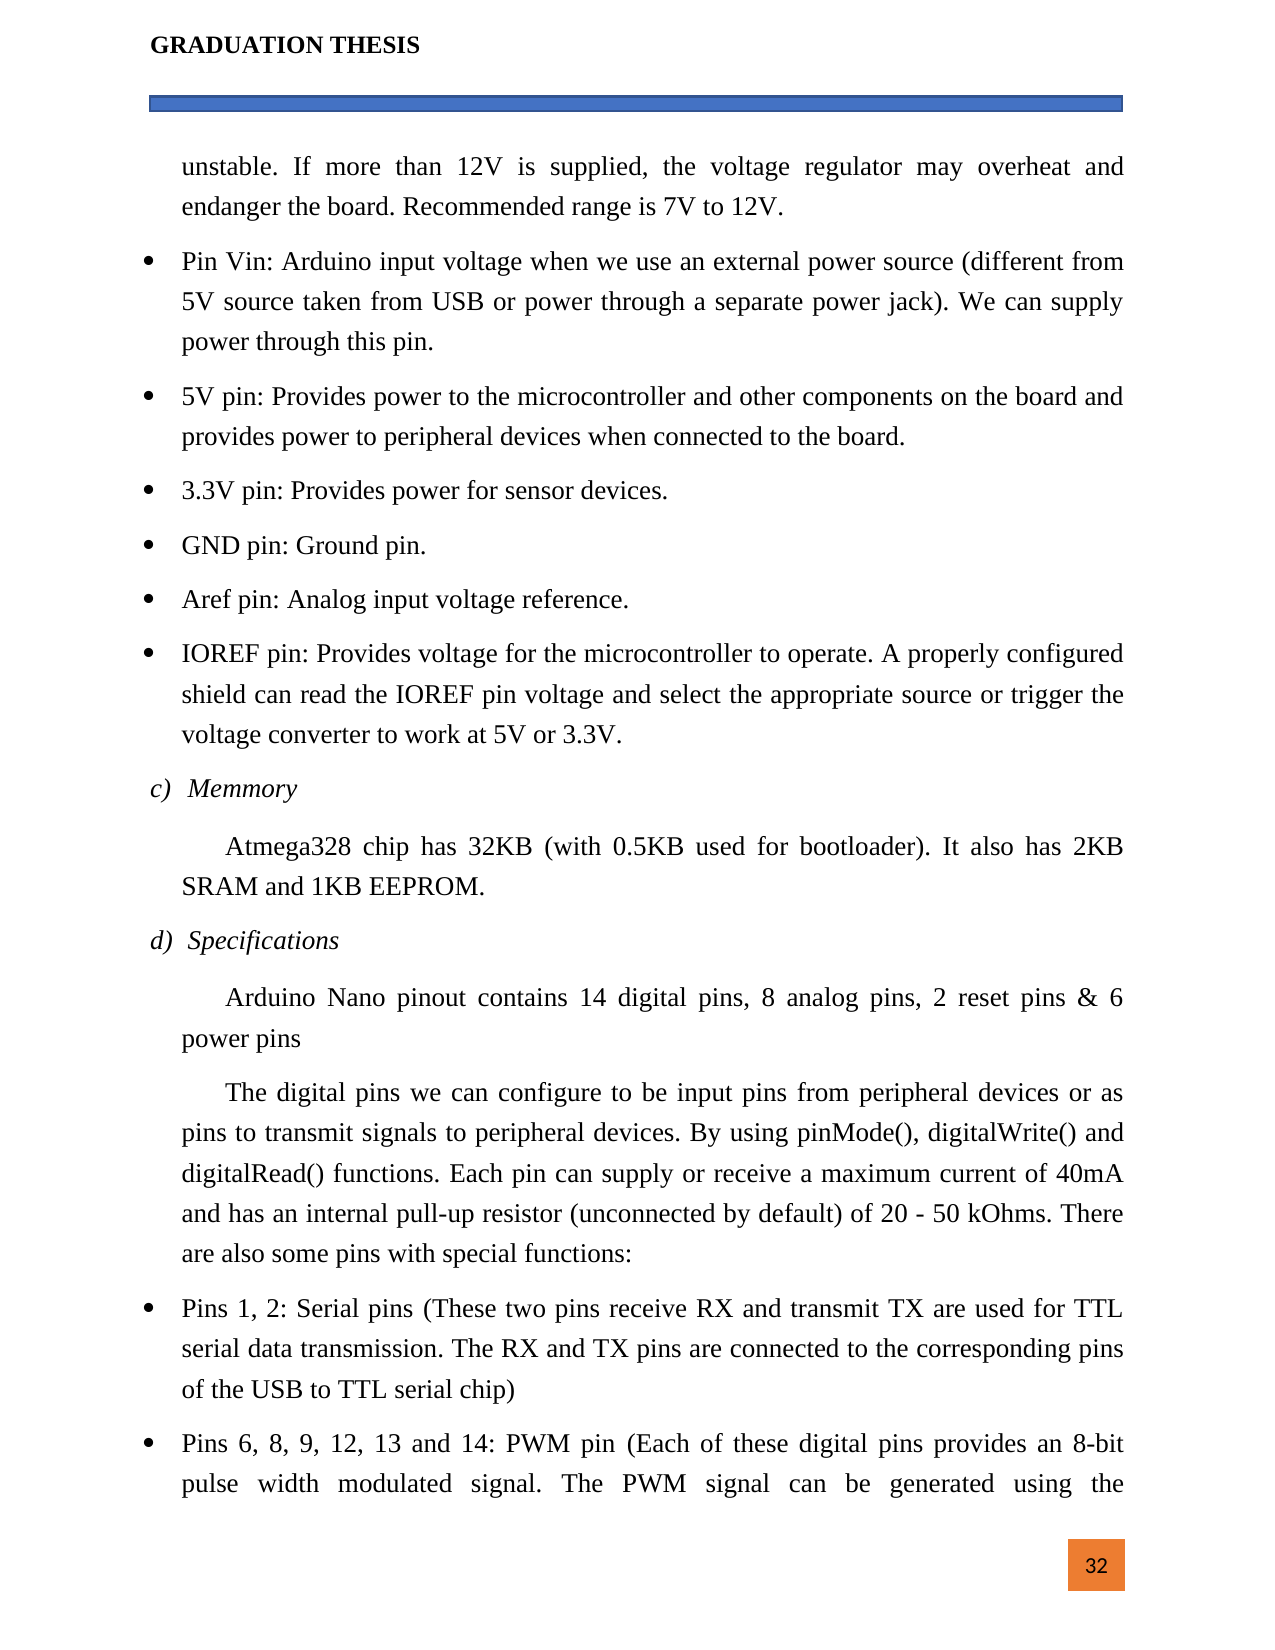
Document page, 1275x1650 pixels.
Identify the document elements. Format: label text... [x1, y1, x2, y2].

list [144, 1427, 1125, 1498]
list 5V pin: Provides power to the microcontroller and other components on the board and provides power to peripheral devices when connected to the board. [144, 380, 1125, 451]
list IOREF pin: Provides voltage for the microcontroller to operate. A properly configured shield can read the IOREF pin voltage and select the appropriate source or trigger the voltage converter to work at 5V or 3.3V. [144, 637, 1125, 749]
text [181, 150, 1125, 222]
list Aref pin: Analog input voltage reference. [144, 583, 1125, 614]
list GND pin: Ground pin. [144, 529, 1125, 560]
list Pins 1, 2: Serial pins (These two pins receive RX and transmit TX are used for TTL serial data transmission. The RX and TX pins are connected to the corresponding pins of the USB to TTL serial chip) [144, 1292, 1125, 1404]
text Arduino Nano pinout contains 14 digital pins, 8 analog pins, 2 reset pins & 6 power pins [181, 981, 1125, 1053]
list Specifications [150, 924, 1125, 955]
text Atmega328 chip has 32KB (with 0.5KB used for bootloader). It also has 2KB SRAM and 1KB EEPROM. [181, 830, 1125, 901]
list 3.3V pin: Provides power for sensor devices. [144, 474, 1125, 506]
list Pin Vin: Arduino input voltage when we use an external power source (different from 5V source taken from USB or power through a separate power jack). We can supply power through this pin. [144, 244, 1125, 357]
text The digital pins we can configure to be input pins from peripheral devices or as pins to transmit signals to peripheral devices. By using pinMode(), digitalWrite() and digitalRead() functions. Each pin can supply or receive a maximum current of 40mA and has an internal pull-up resistor (unconnected by default) of 20 - 50 kOhms. There are also some pins with special functions: [181, 1076, 1125, 1269]
list Memmory [150, 773, 1125, 804]
